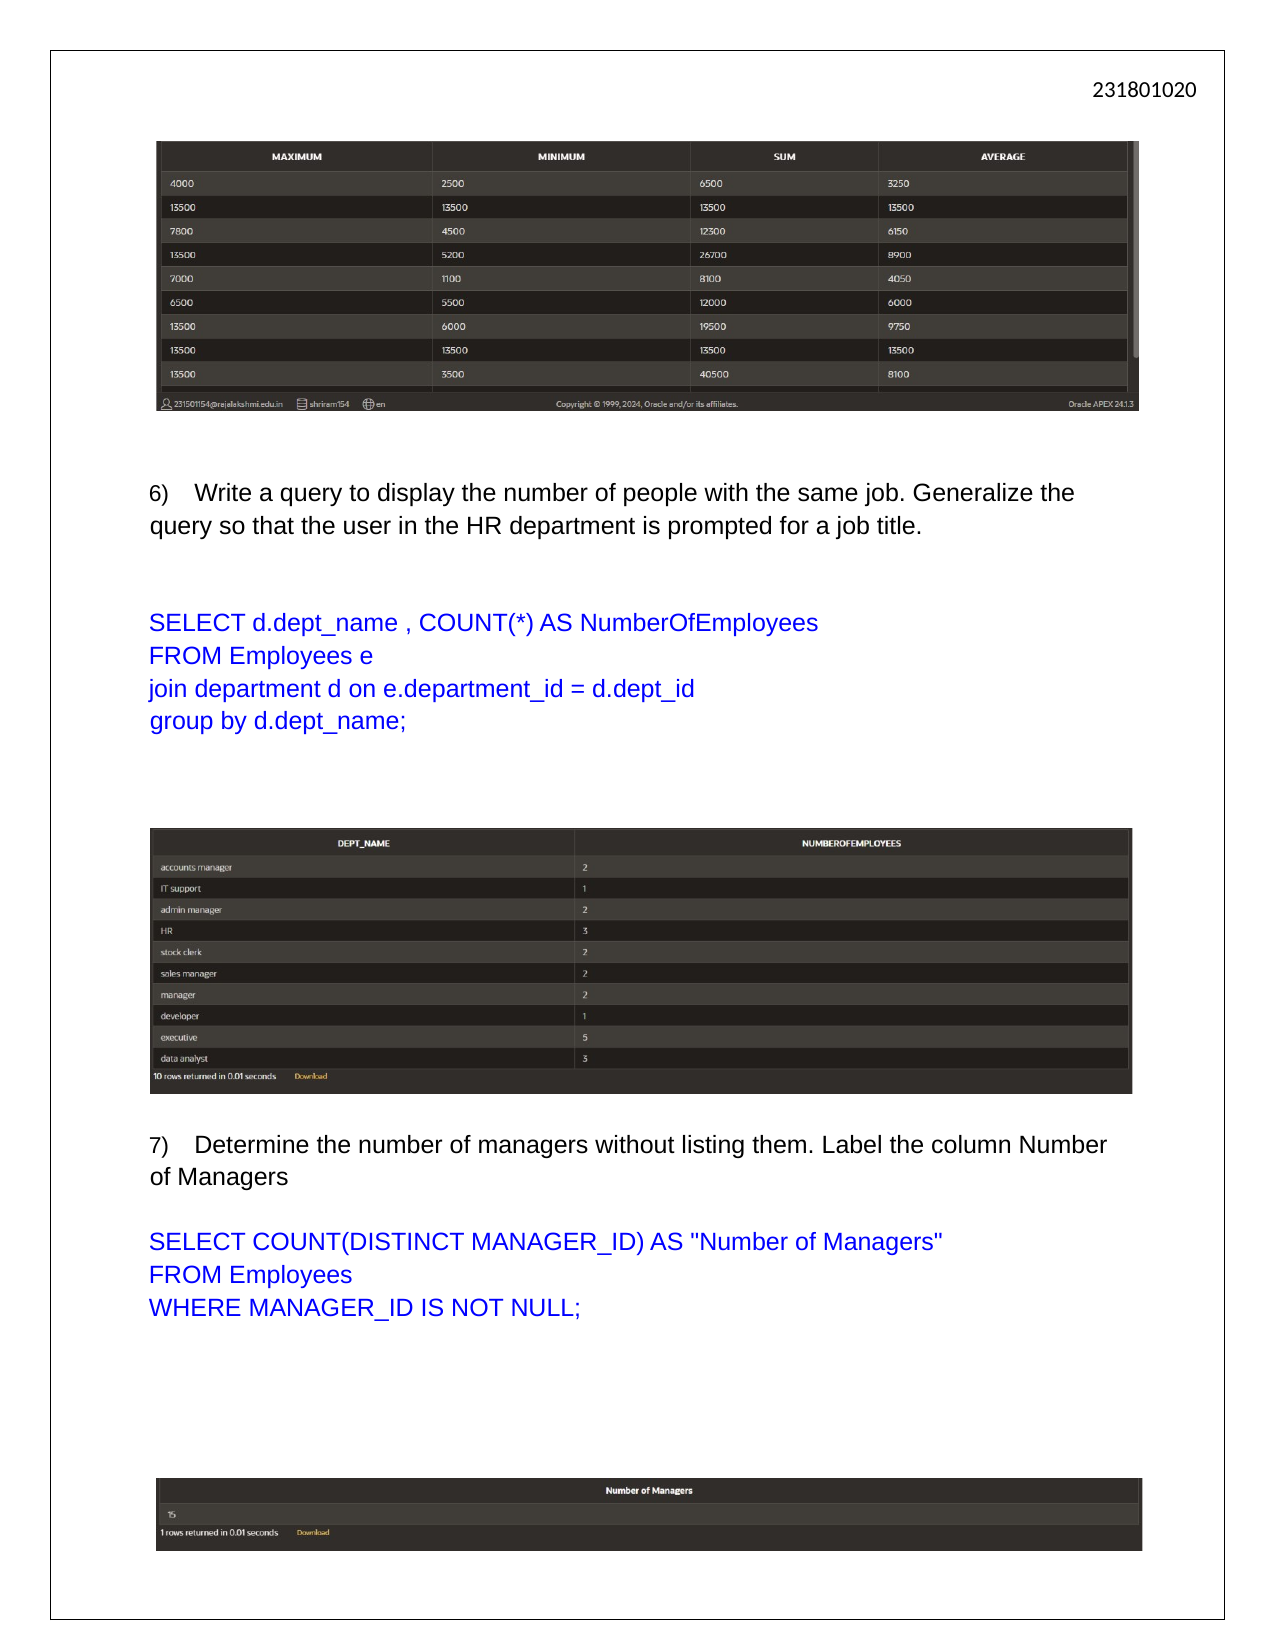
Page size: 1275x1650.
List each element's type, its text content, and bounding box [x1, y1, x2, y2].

text SELECT COUNT(DISTINCT MANAGER_ID) AS "Number of Managers" [148, 1227, 1147, 1256]
list Write a query to display the number of people with the same job. Generalize the query so that the user in the HR department is prompted for a job title. [148, 478, 1117, 540]
picture [156, 141, 1139, 411]
list Determine the number of managers without listing them. Label the column Number of Managers [148, 1130, 1117, 1191]
text join department d on e.department_id = d.dept_id group by d.dept_name; [148, 673, 766, 734]
text FROM Employees [148, 1260, 1147, 1289]
text SELECT d.dept_name , COUNT(*) AS NumberOfEmployees [148, 608, 1147, 637]
text FROM Employees e [148, 641, 1147, 670]
text WHERE MANAGER_ID IS NOT NULL; [148, 1292, 1147, 1321]
picture [156, 1478, 1143, 1551]
picture [150, 828, 1133, 1094]
